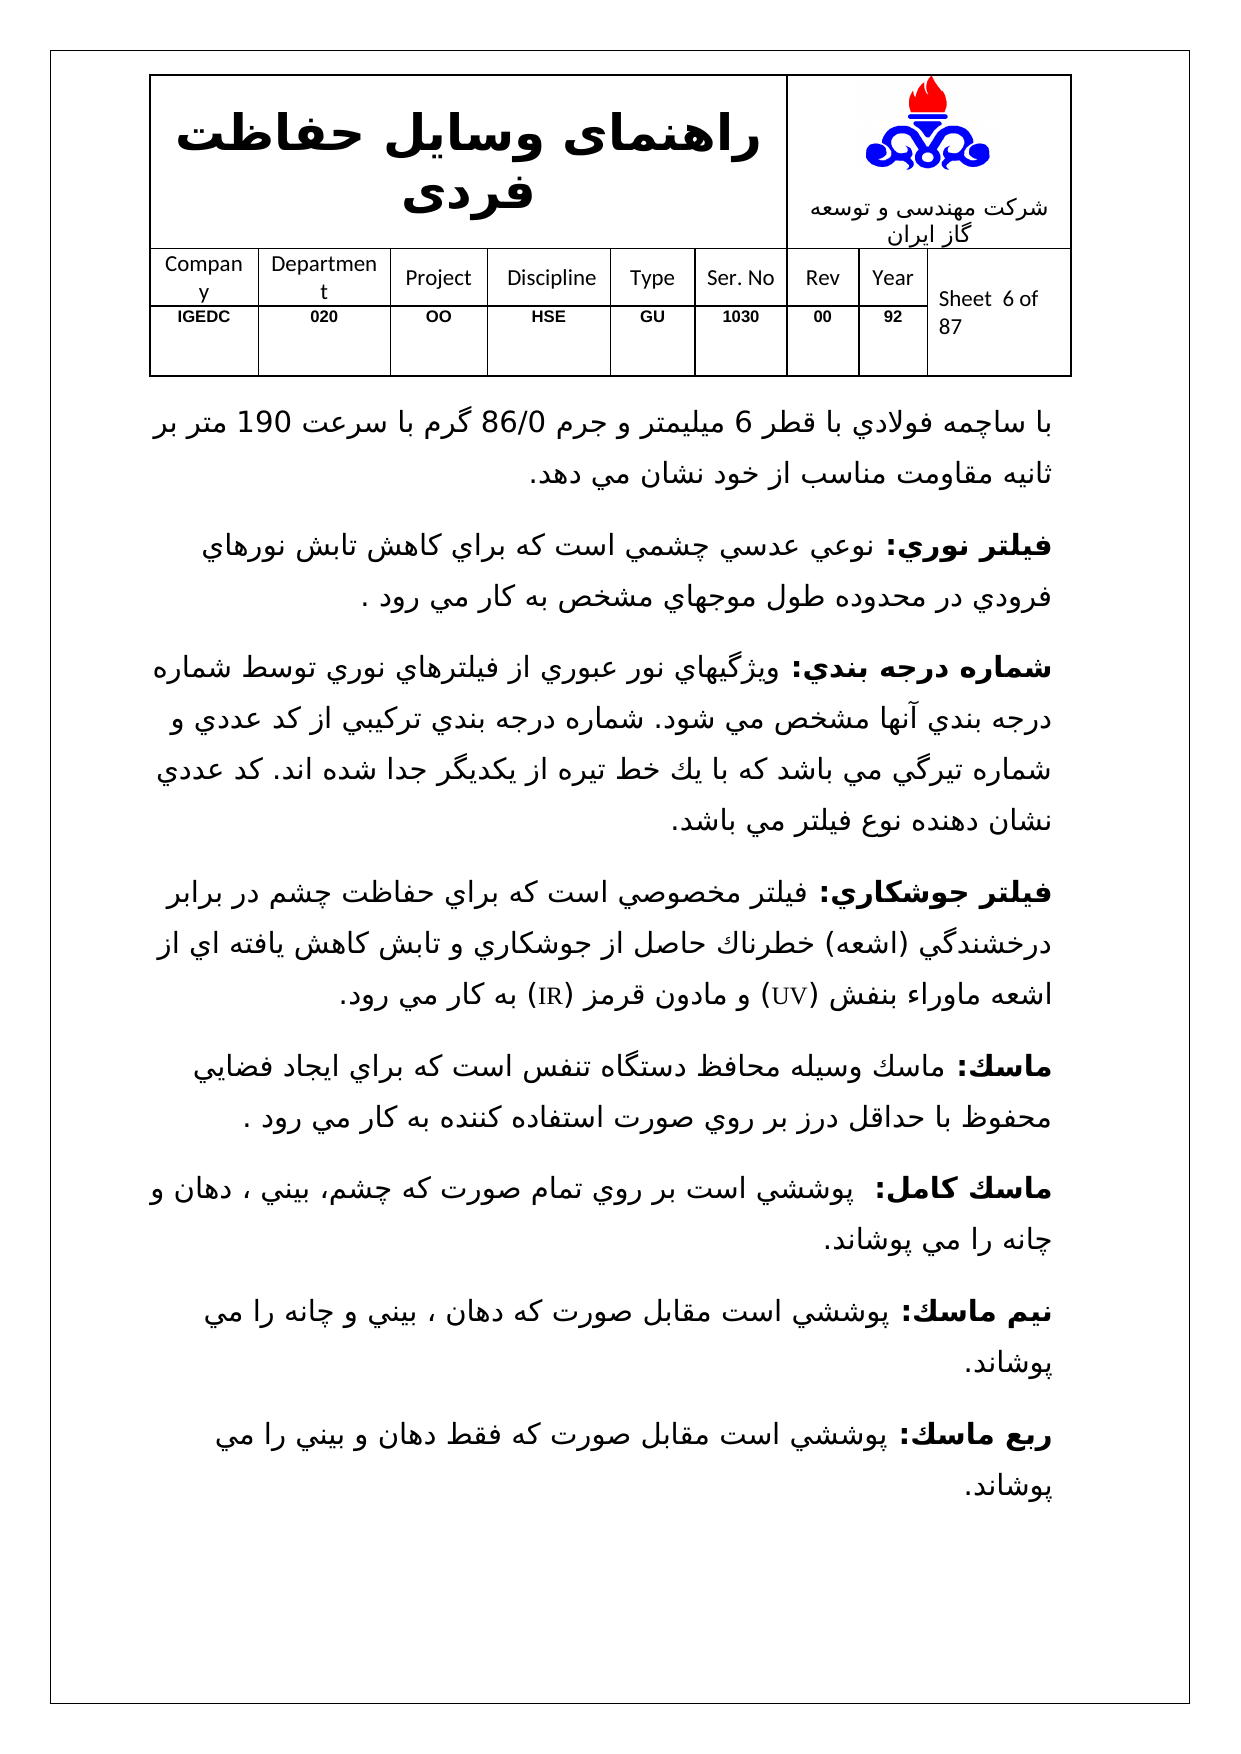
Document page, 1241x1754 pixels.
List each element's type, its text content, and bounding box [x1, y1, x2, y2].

text ماسك: ماسك وسيله محافظ دستگاه تنفس است كه براي ايجاد فضايي محفوظ با حداقل درز بر روي صورت استفاده كننده به كار مي رود . [150, 1049, 1053, 1134]
text نيم ماسك: پوششي است مقابل صورت كه دهان ، بيني و چانه را مي پوشاند. [150, 1294, 1053, 1379]
text فيلتر نوري: نوعي عدسي چشمي است كه براي كاهش تابش نورهاي فرودي در محدوده طول موجهاي مشخص به كار مي رود . [150, 528, 1053, 613]
text ماسك كامل: پوششي است بر روي تمام صورت كه چشم، بيني ، دهان و چانه را مي پوشاند. [150, 1172, 1053, 1257]
text ربع ماسك: پوششي است مقابل صورت كه فقط دهان و بيني را مي پوشاند. [150, 1417, 1053, 1502]
text فيلتر جوشكاري: فيلتر مخصوصي است كه براي حفاظت چشم در برابر درخشندگي (اشعه) خطرناك حاصل از جوشكاري و تابش كاهش يافته اي از اشعه ماوراء بنفش (UV) و مادون قرمز (IR) به كار مي رود. [150, 875, 1053, 1011]
text شماره درجه بندي: ويژگيهاي نور عبوري از فيلترهاي نوري توسط شماره درجه بندي آنها مشخص مي شود. شماره درجه بندي تركيبي از كد عددي و شماره تيرگي مي باشد كه با يك خط تيره از يكديگر جدا شده اند. كد عددي نشان دهنده نوع فيلتر مي باشد. [150, 651, 1053, 837]
picture [853, 76, 1005, 170]
